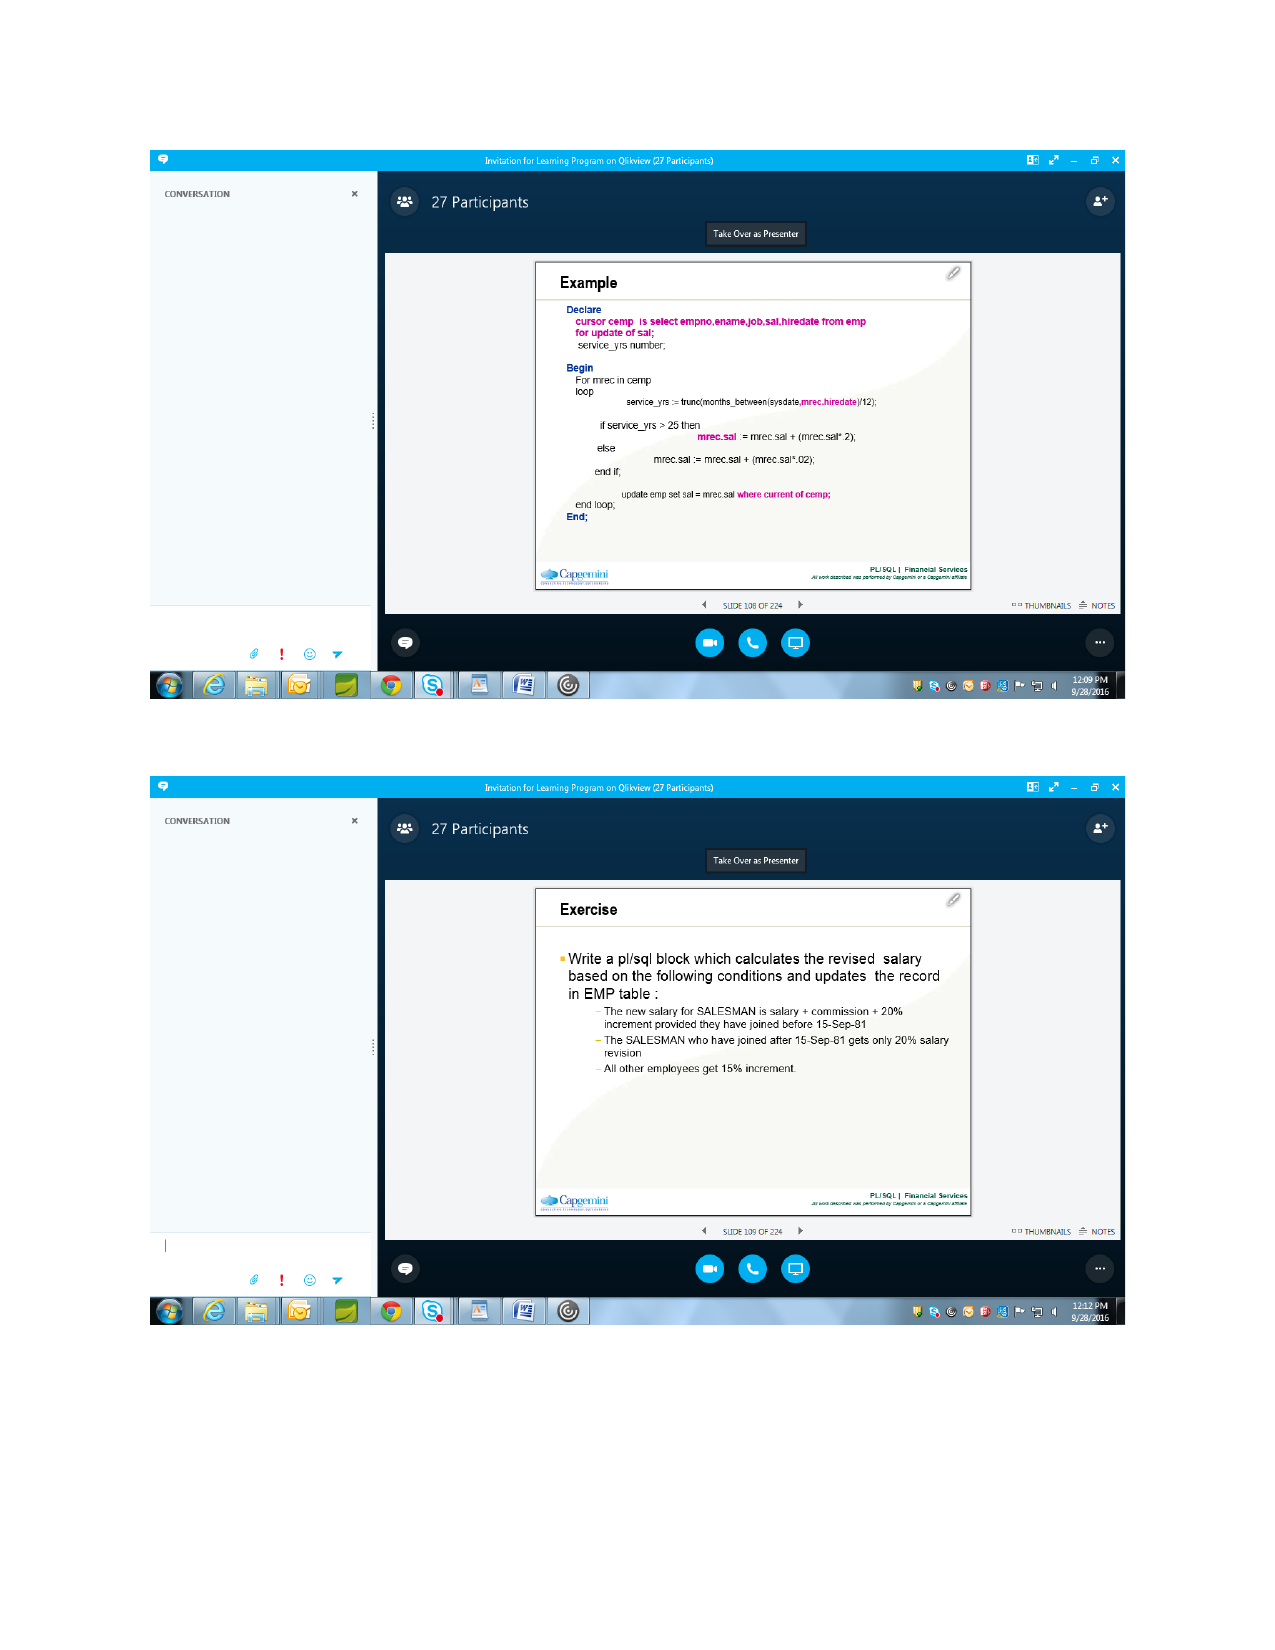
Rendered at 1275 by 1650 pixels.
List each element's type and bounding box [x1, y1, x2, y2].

picture [159, 782, 167, 789]
picture [150, 172, 1125, 699]
picture [159, 155, 167, 162]
picture [150, 799, 1125, 1325]
